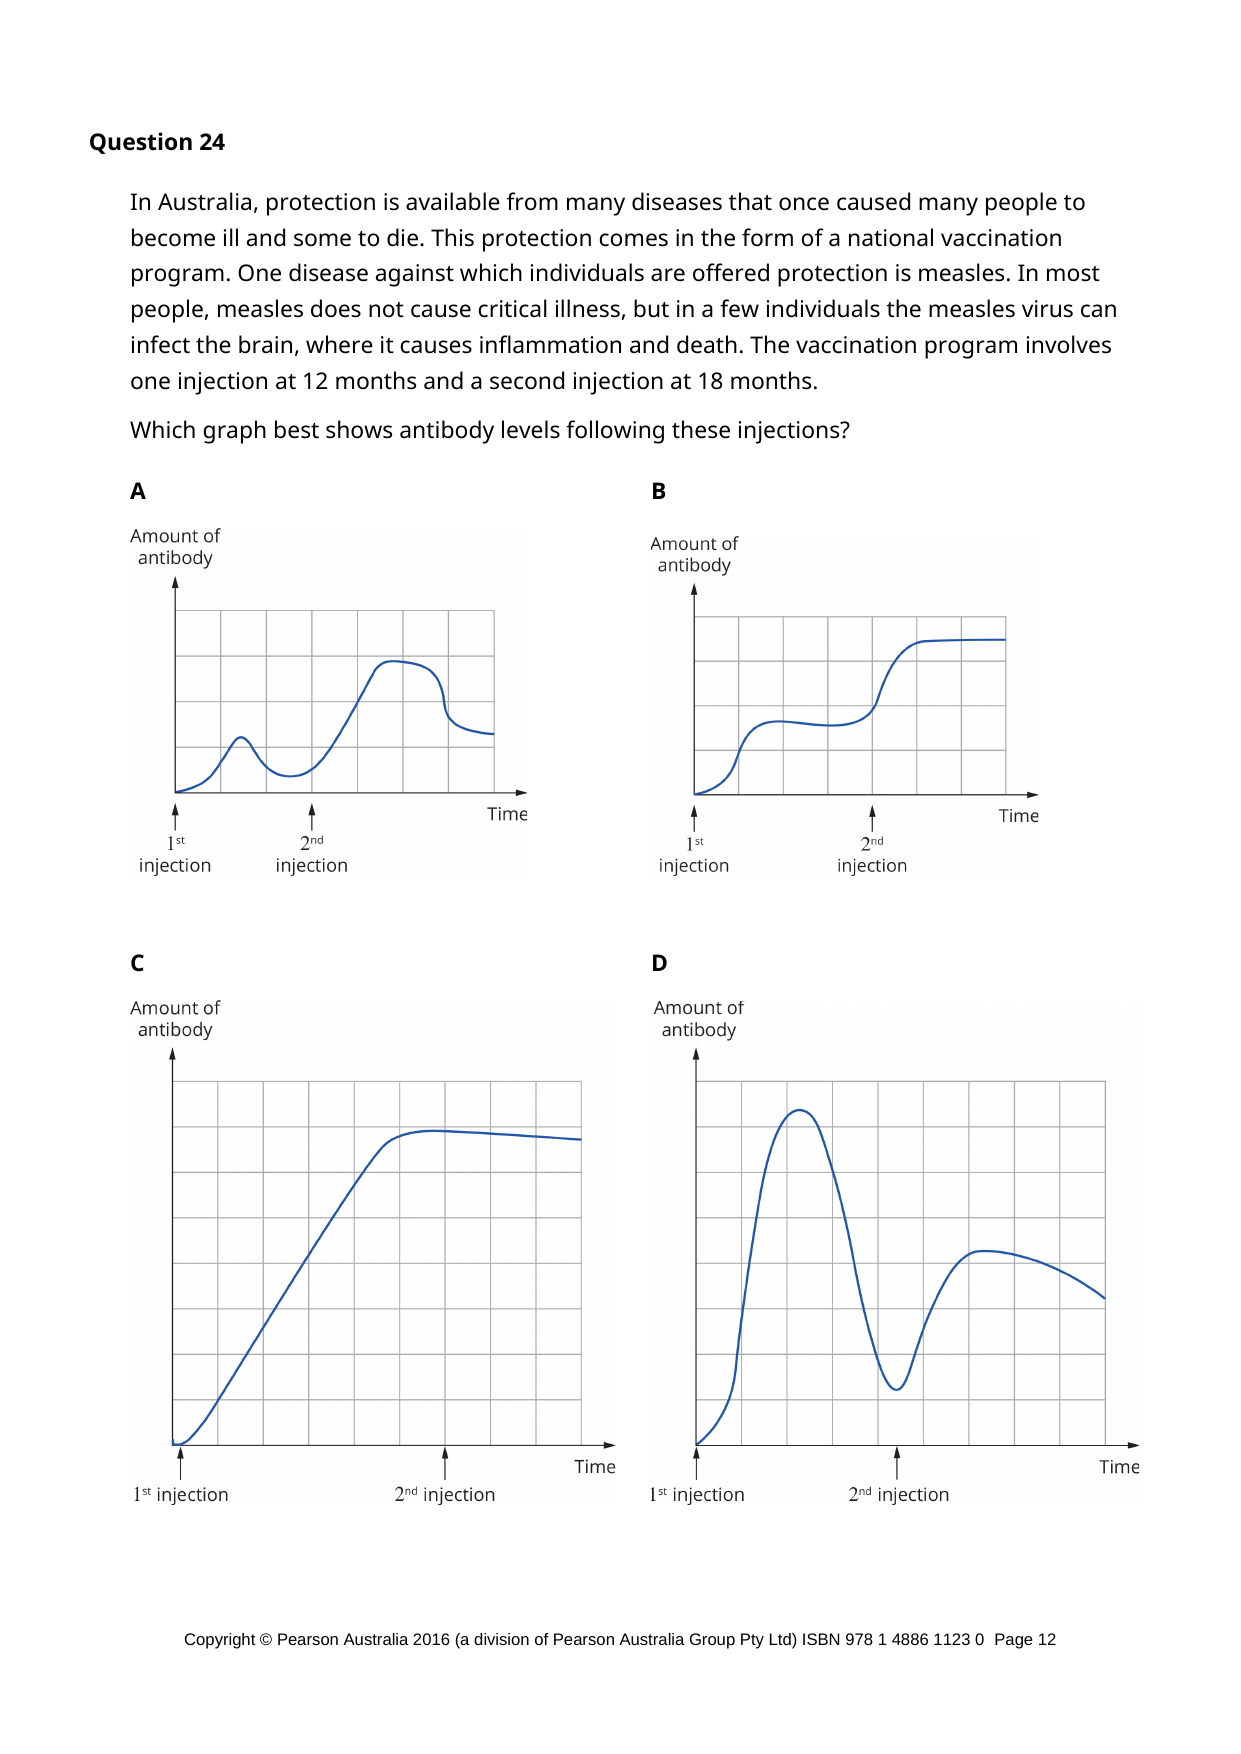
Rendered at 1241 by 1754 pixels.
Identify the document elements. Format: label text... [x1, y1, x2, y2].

table_cell D [640, 886, 1162, 988]
table_cell C [119, 886, 639, 988]
picture [130, 528, 528, 876]
table_cell [640, 516, 1162, 886]
picture [650, 536, 1039, 876]
table_header A [119, 462, 639, 516]
table_cell [640, 988, 1162, 1515]
table_cell [119, 516, 639, 886]
text Question 24 [89, 126, 1152, 157]
table_header B [640, 462, 1162, 516]
picture [650, 1001, 1140, 1505]
picture [130, 1000, 616, 1505]
text Which graph best shows antibody levels following these injections? [130, 414, 1152, 445]
text In Australia, protection is available from many diseases that once caused many people to become ill and some to die. This protection comes in the form of a national vaccination program. One disease against which individuals are offered protection is measles. In most people, measles does not cause critical illness, but in a few individuals the measles virus can infect the brain, where it causes inflammation and death. The vaccination program involves one injection at 12 months and a second injection at 18 months. [130, 186, 1152, 396]
table_cell [119, 988, 639, 1515]
